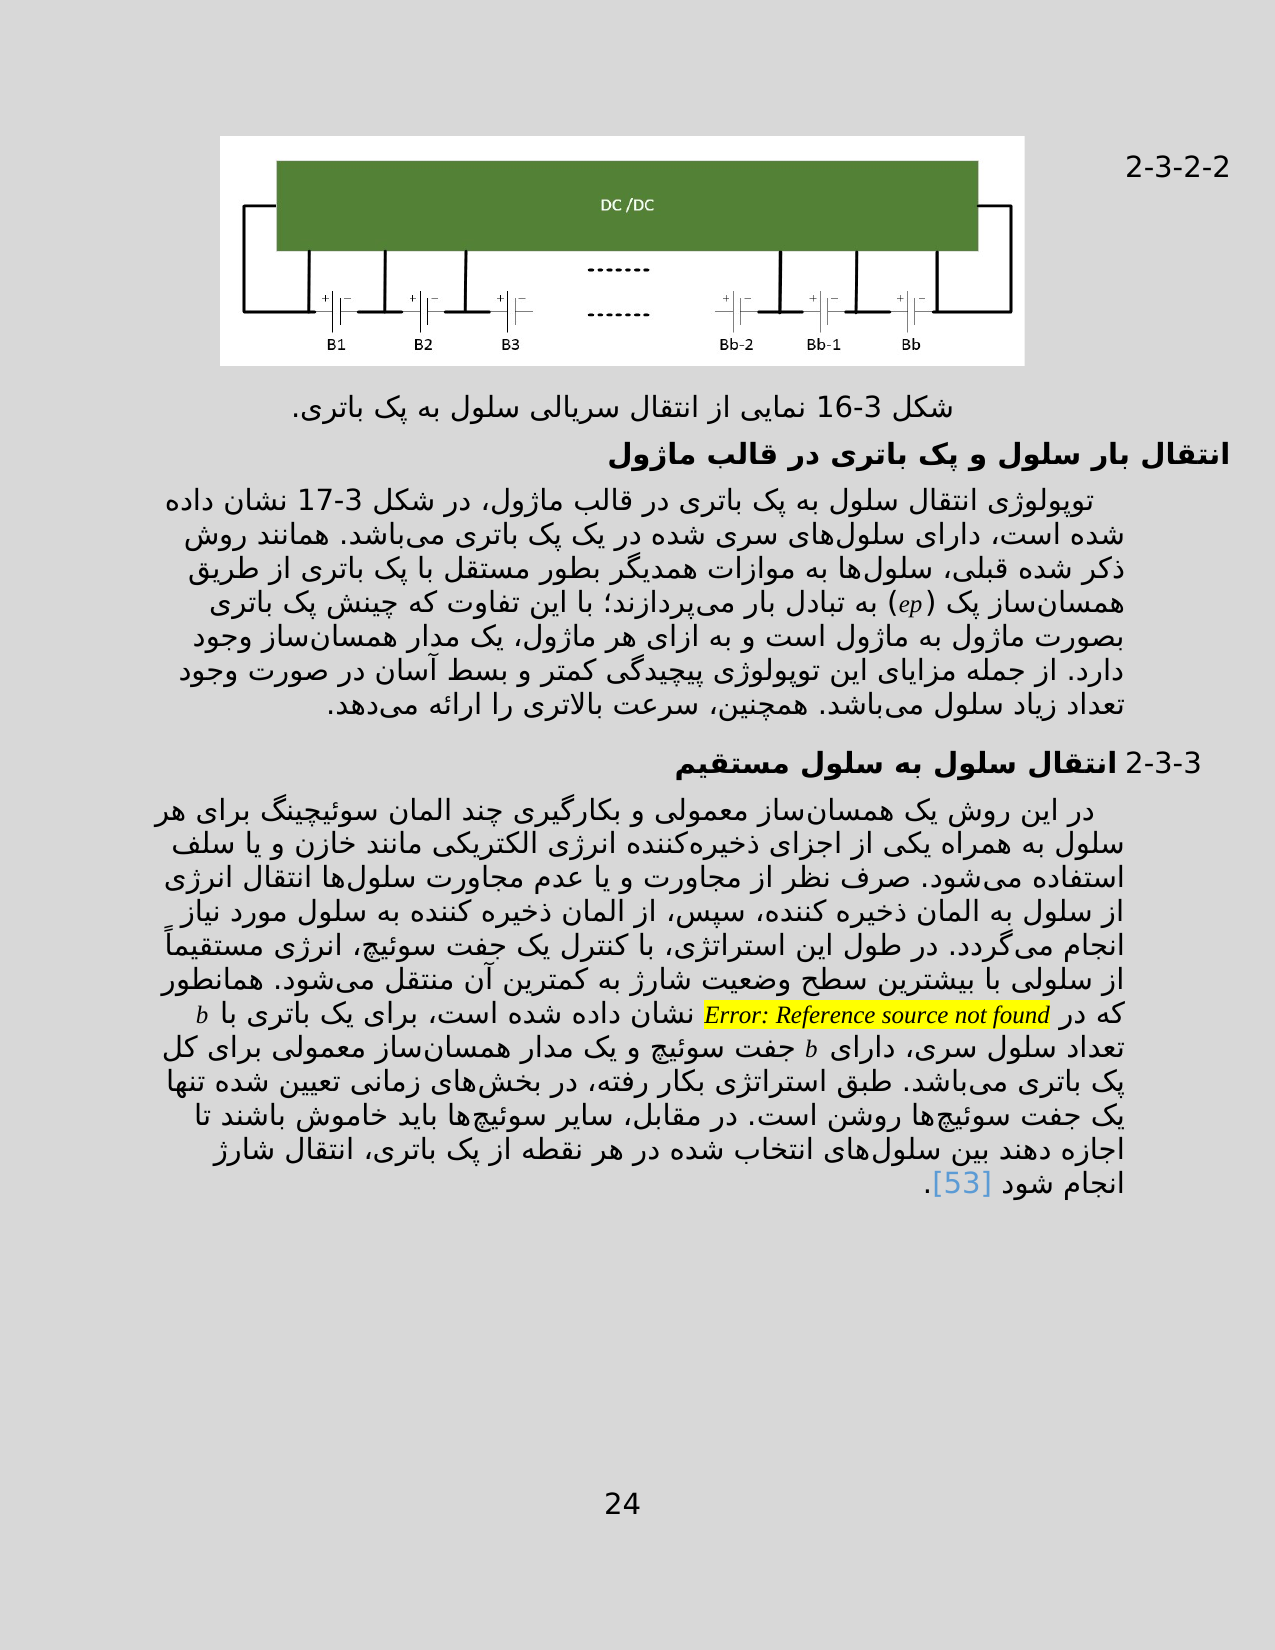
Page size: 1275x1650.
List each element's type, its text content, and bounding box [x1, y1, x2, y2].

subtitle انتقال سلول به سلول مستقیم [150, 746, 1125, 780]
subtitle انتقال بار سلول و پک باتری در قالب ماژول [150, 437, 1125, 471]
picture [220, 136, 1025, 366]
table_header [150, 124, 1125, 378]
